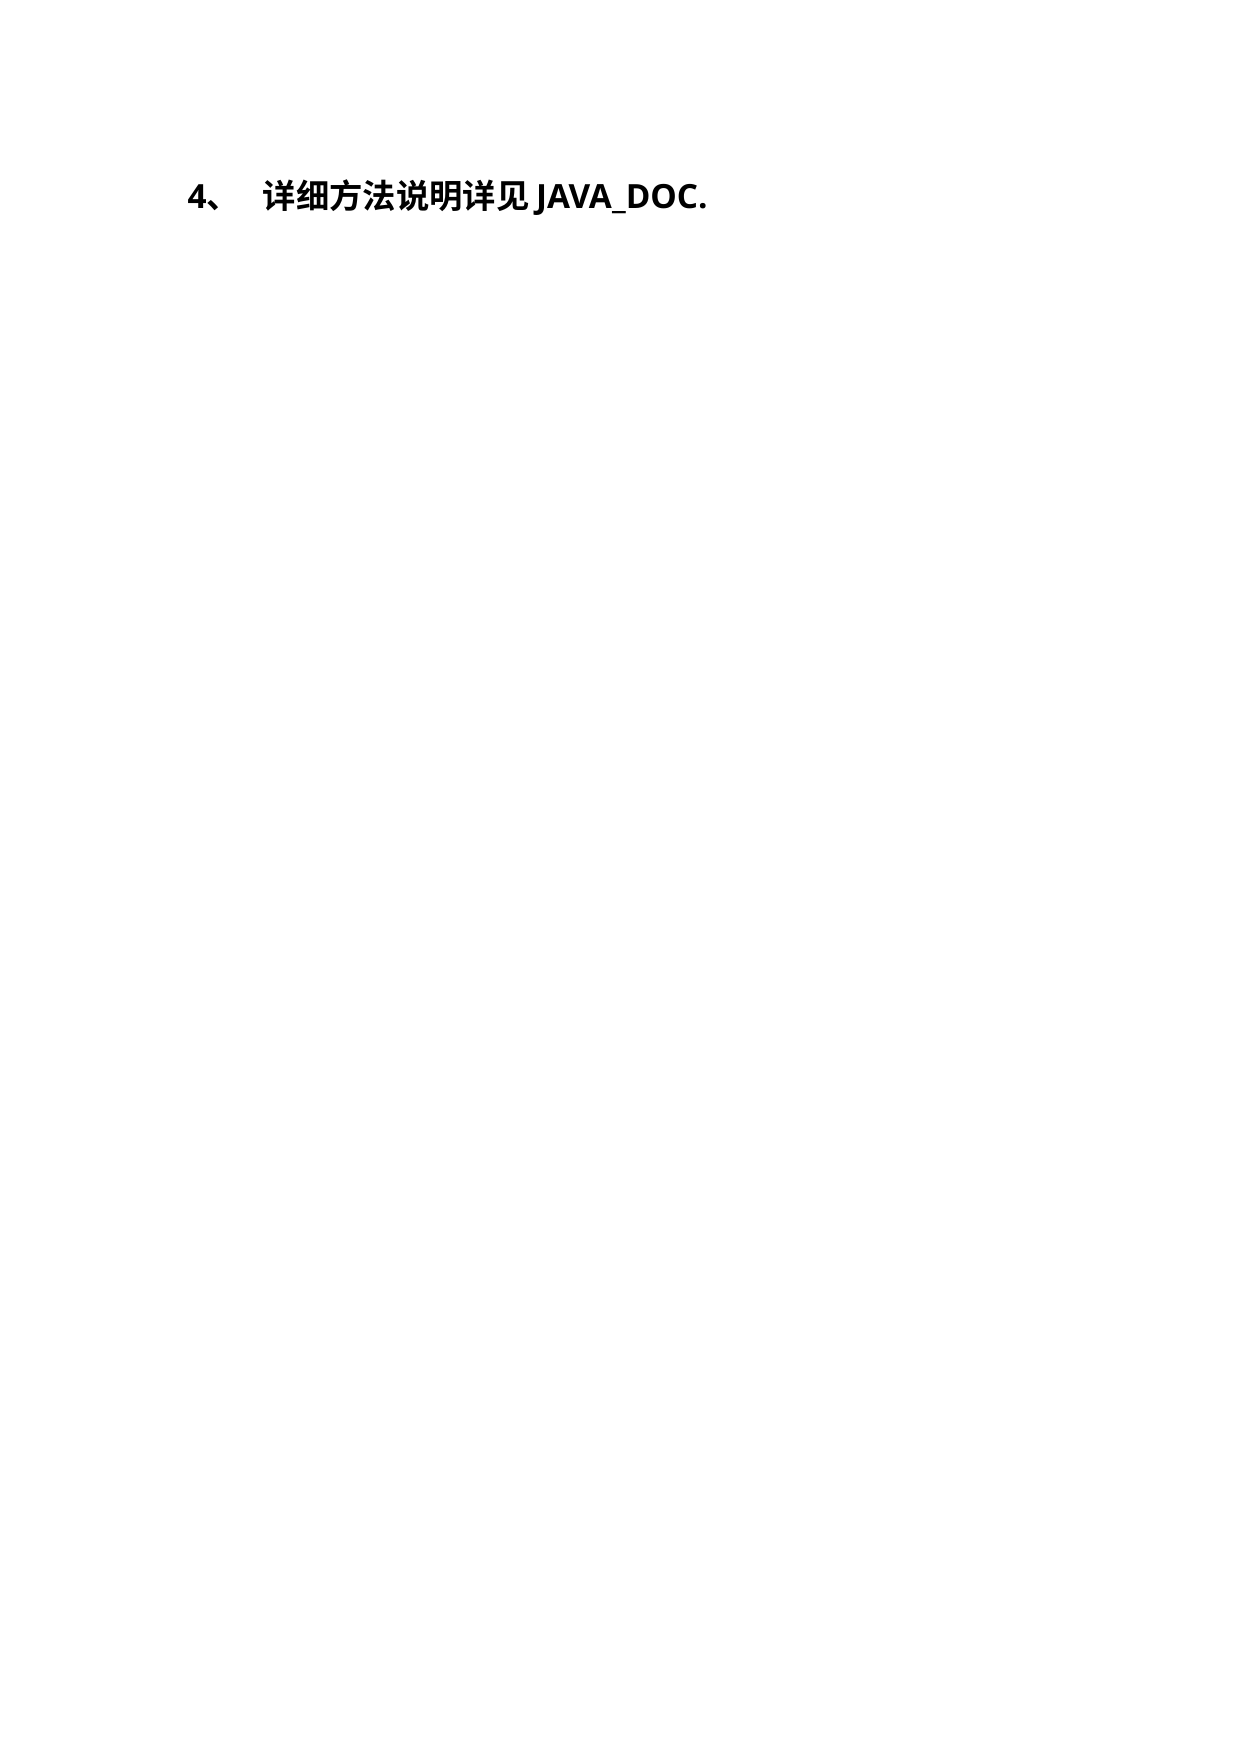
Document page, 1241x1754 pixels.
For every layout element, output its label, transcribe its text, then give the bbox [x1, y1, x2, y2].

subtitle 详细方法说明详见JAVA_DOC. [187, 162, 1053, 227]
